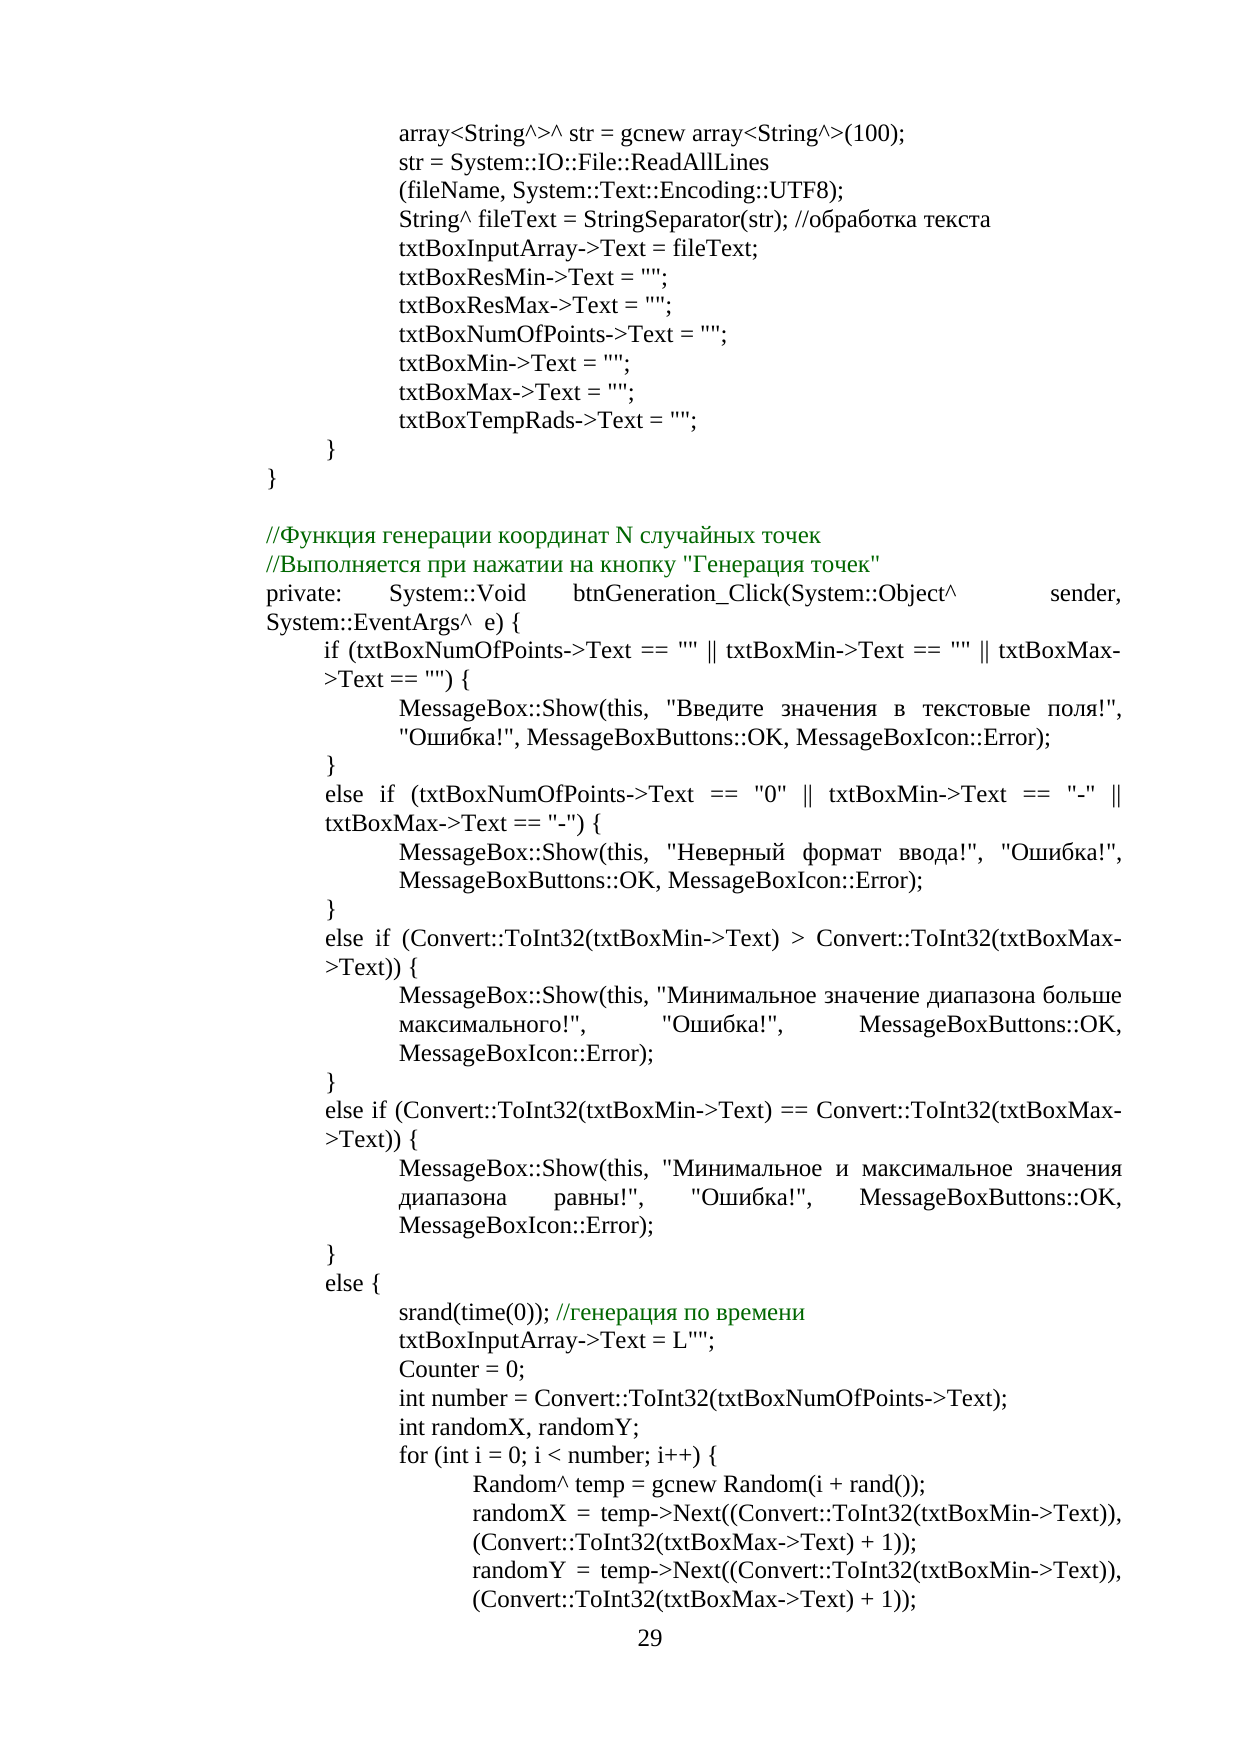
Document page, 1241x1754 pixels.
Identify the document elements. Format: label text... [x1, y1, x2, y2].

text int number = Convert::ToInt32(txtBoxNumOfPoints->Text); [177, 1383, 1122, 1412]
text MessageBox::Show(this, "Минимальное значение диапазона больше максимального!", "Ошибка!", MessageBoxButtons::OK, MessageBoxIcon::Error); [398, 981, 1122, 1067]
text else if (Convert::ToInt32(txtBoxMin->Text) > Convert::ToInt32(txtBoxMax->Text)) { [325, 923, 1122, 981]
text } [177, 1067, 1122, 1096]
text private: System::Void btnGeneration_Click(System::Object^ sender, System::EventArgs^ e) { [266, 578, 1122, 636]
text array<String^>^ str = gcnew array<String^>(100); [177, 118, 1122, 147]
text for (int i = 0; i < number; i++) { [177, 1441, 1122, 1469]
text srand(time(0)); //генерация по времени [177, 1297, 1122, 1326]
text } [177, 1239, 1122, 1268]
text if (txtBoxNumOfPoints->Text == "" || txtBoxMin->Text == "" || txtBoxMax->Text == "") { [324, 636, 1122, 693]
text MessageBox::Show(this, "Минимальное и максимальное значения диапазона равны!", "Ошибка!", MessageBoxButtons::OK, MessageBoxIcon::Error); [398, 1153, 1122, 1239]
text else if (txtBoxNumOfPoints->Text == "0" || txtBoxMin->Text == "-" || txtBoxMax->Text == "-") { [325, 779, 1122, 837]
text txtBoxNumOfPoints->Text = ""; [177, 319, 1122, 348]
text } [177, 463, 1122, 492]
text else if (Convert::ToInt32(txtBoxMin->Text) == Convert::ToInt32(txtBoxMax->Text)) { [325, 1096, 1122, 1153]
text txtBoxMin->Text = ""; [177, 348, 1122, 377]
text txtBoxResMax->Text = ""; [177, 291, 1122, 319]
text } [177, 751, 1122, 779]
text randomX = temp->Next((Convert::ToInt32(txtBoxMin->Text)), (Convert::ToInt32(txtBoxMax->Text) + 1)); [472, 1498, 1122, 1556]
text (fileName, System::Text::Encoding::UTF8); [398, 176, 1122, 204]
text MessageBox::Show(this, "Неверный формат ввода!", "Ошибка!", MessageBoxButtons::OK, MessageBoxIcon::Error); [398, 837, 1122, 894]
text String^ fileText = StringSeparator(str); //обработка текста [177, 204, 1122, 233]
text txtBoxInputArray->Text = fileText; [177, 233, 1122, 262]
text } [177, 434, 1122, 463]
text else { [177, 1268, 1122, 1297]
text //Функция генерации координат N случайных точек [177, 521, 1122, 549]
text MessageBox::Show(this, "Введите значения в текстовые поля!", "Ошибка!", MessageBoxButtons::OK, MessageBoxIcon::Error); [398, 693, 1122, 751]
text } [177, 894, 1122, 923]
text str = System::IO::File::ReadAllLines [398, 147, 1122, 176]
text randomY = temp->Next((Convert::ToInt32(txtBoxMin->Text)), (Convert::ToInt32(txtBoxMax->Text) + 1)); [472, 1556, 1122, 1613]
text Random^ temp = gcnew Random(i + rand()); [177, 1469, 1122, 1498]
text txtBoxResMin->Text = ""; [177, 262, 1122, 291]
text txtBoxMax->Text = ""; [177, 377, 1122, 406]
text txtBoxTempRads->Text = ""; [177, 406, 1122, 434]
text txtBoxInputArray->Text = L""; [177, 1326, 1122, 1354]
text Counter = 0; [177, 1354, 1122, 1383]
text //Выполняется при нажатии на кнопку "Генерация точек" [177, 549, 1122, 578]
text int randomX, randomY; [177, 1412, 1122, 1441]
